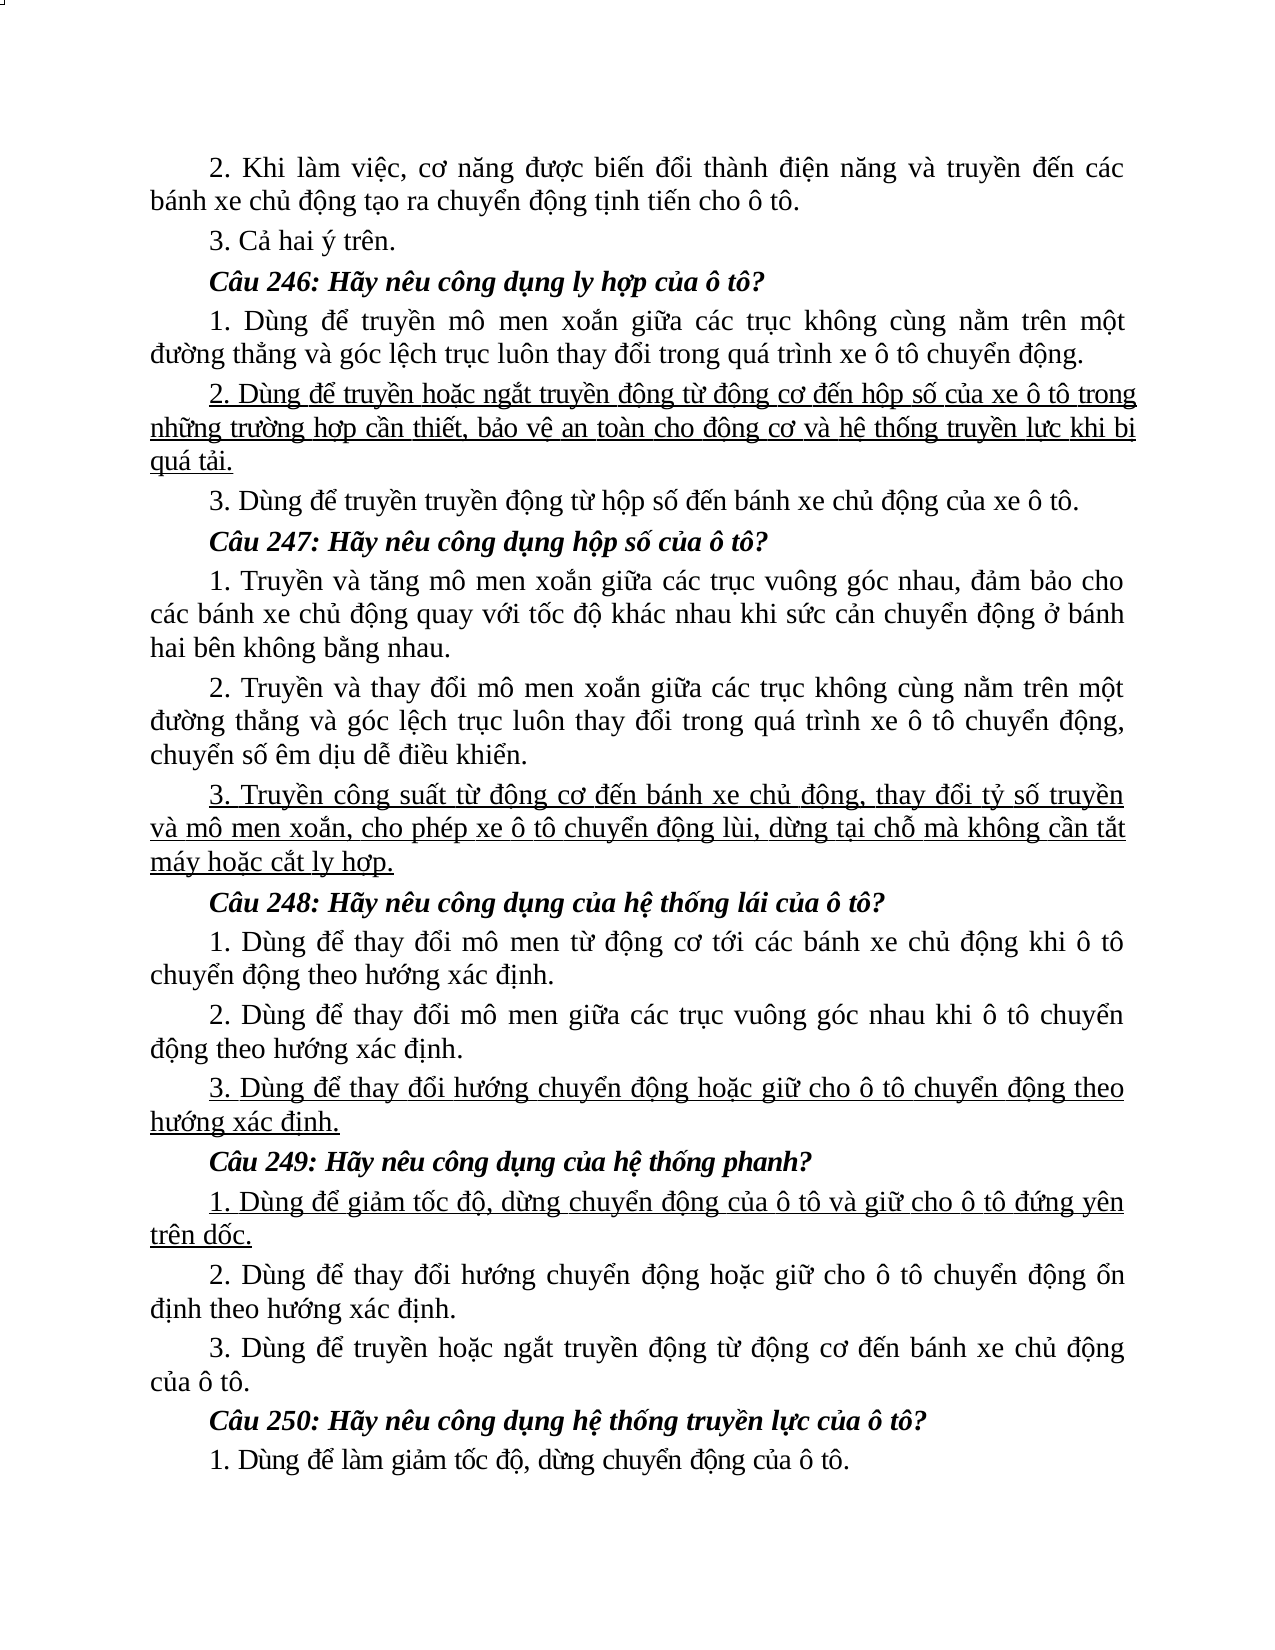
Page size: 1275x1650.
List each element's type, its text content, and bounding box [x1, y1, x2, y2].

text 2. Truyền và thay đổi mô men xoắn giữa các trục không cùng nằm trên một đường thẳng và góc lệch trục luôn thay đổi trong quá trình xe ô tô chuyển động, chuyển số êm dịu dễ điều khiển. [150, 671, 1264, 771]
text 3. Cả hai ý trên. [209, 224, 1264, 257]
text 1. Dùng để thay đổi mô men từ động cơ tới các bánh xe chủ động khi ô tô chuyển động theo hướng xác định. [150, 924, 1264, 991]
text Câu 248: Hãy nêu công dụng của hệ thống lái của ô tô? [209, 885, 1264, 919]
text Câu 249: Hãy nêu công dụng của hệ thống phanh? [209, 1145, 1264, 1179]
text 2. Khi làm việc, cơ năng được biến đổi thành điện năng và truyền đến các bánh xe chủ động tạo ra chuyển động tịnh tiến cho ô tô. [150, 151, 1264, 218]
text 3. Truyền công suất từ động cơ đến bánh xe chủ động, thay đổi tỷ số truyền và mô men xoắn, cho phép xe ô tô chuyển động lùi, dừng tại chỗ mà không cần tắt máy hoặc cắt ly hợp. [150, 778, 1264, 878]
text 1. Dùng để truyền mô men xoắn giữa các trục không cùng nằm trên một đường thẳng và góc lệch trục luôn thay đổi trong quá trình xe ô tô chuyển động. [150, 304, 1264, 371]
text 2. Dùng để thay đổi mô men giữa các trục vuông góc nhau khi ô tô chuyển động theo hướng xác định. [150, 998, 1128, 1065]
text Câu 247: Hãy nêu công dụng hộp số của ô tô? [209, 525, 1264, 558]
text Câu 250: Hãy nêu công dụng hệ thống truyền lực của ô tô? 1. Dùng để làm giảm tốc độ, dừng chuyển động của ô tô. [209, 1399, 931, 1477]
text 1. Dùng để giảm tốc độ, dừng chuyển động của ô tô và giữ cho ô tô đứng yên trên dốc. [150, 1184, 1264, 1252]
text Câu 246: Hãy nêu công dụng ly hợp của ô tô? [209, 264, 1264, 298]
text 1. Truyền và tăng mô men xoắn giữa các trục vuông góc nhau, đảm bảo cho các bánh xe chủ động quay với tốc độ khác nhau khi sức cản chuyển động ở bánh hai bên không bằng nhau. [150, 564, 1264, 664]
text 2. Dùng để truyền hoặc ngắt truyền động từ động cơ đến hộp số của xe ô tô trong những trường hợp cần thiết, bảo vệ an toàn cho động cơ và hệ thống truyền lực khi bị quá tải. [150, 377, 1264, 478]
text 2. Dùng để thay đổi hướng chuyển động hoặc giữ cho ô tô chuyển động ổn định theo hướng xác định. [150, 1258, 1264, 1325]
text 3. Dùng để truyền hoặc ngắt truyền động từ động cơ đến bánh xe chủ động của ô tô. [150, 1331, 1264, 1398]
text 3. Dùng để truyền truyền động từ hộp số đến bánh xe chủ động của xe ô tô. [209, 484, 1264, 517]
text 3. Dùng để thay đổi hướng chuyển động hoặc giữ cho ô tô chuyển động theo hướng xác định. [150, 1071, 1264, 1138]
